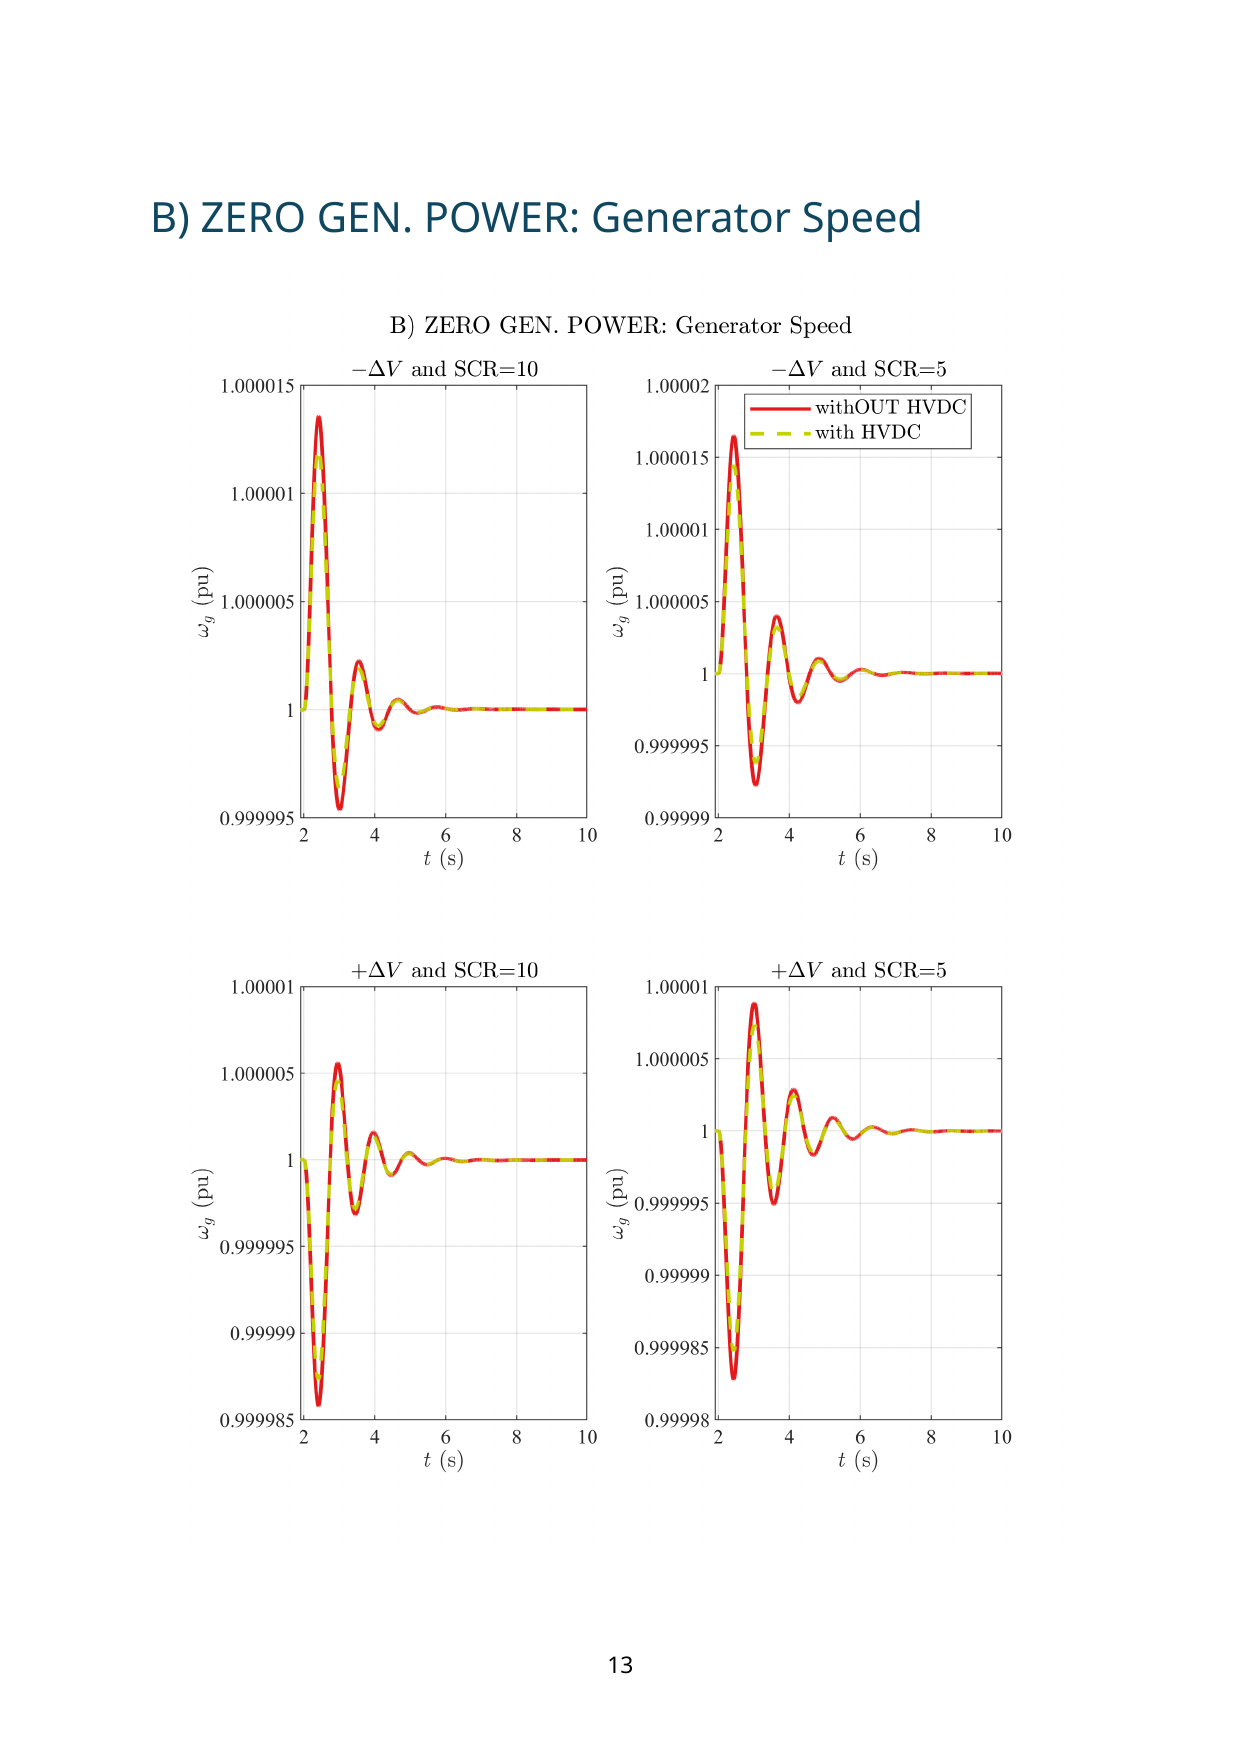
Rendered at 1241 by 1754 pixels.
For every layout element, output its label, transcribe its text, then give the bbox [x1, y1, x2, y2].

picture [150, 257, 1091, 1559]
subtitle B) ZERO GEN. POWER: Generator Speed [150, 187, 1090, 244]
